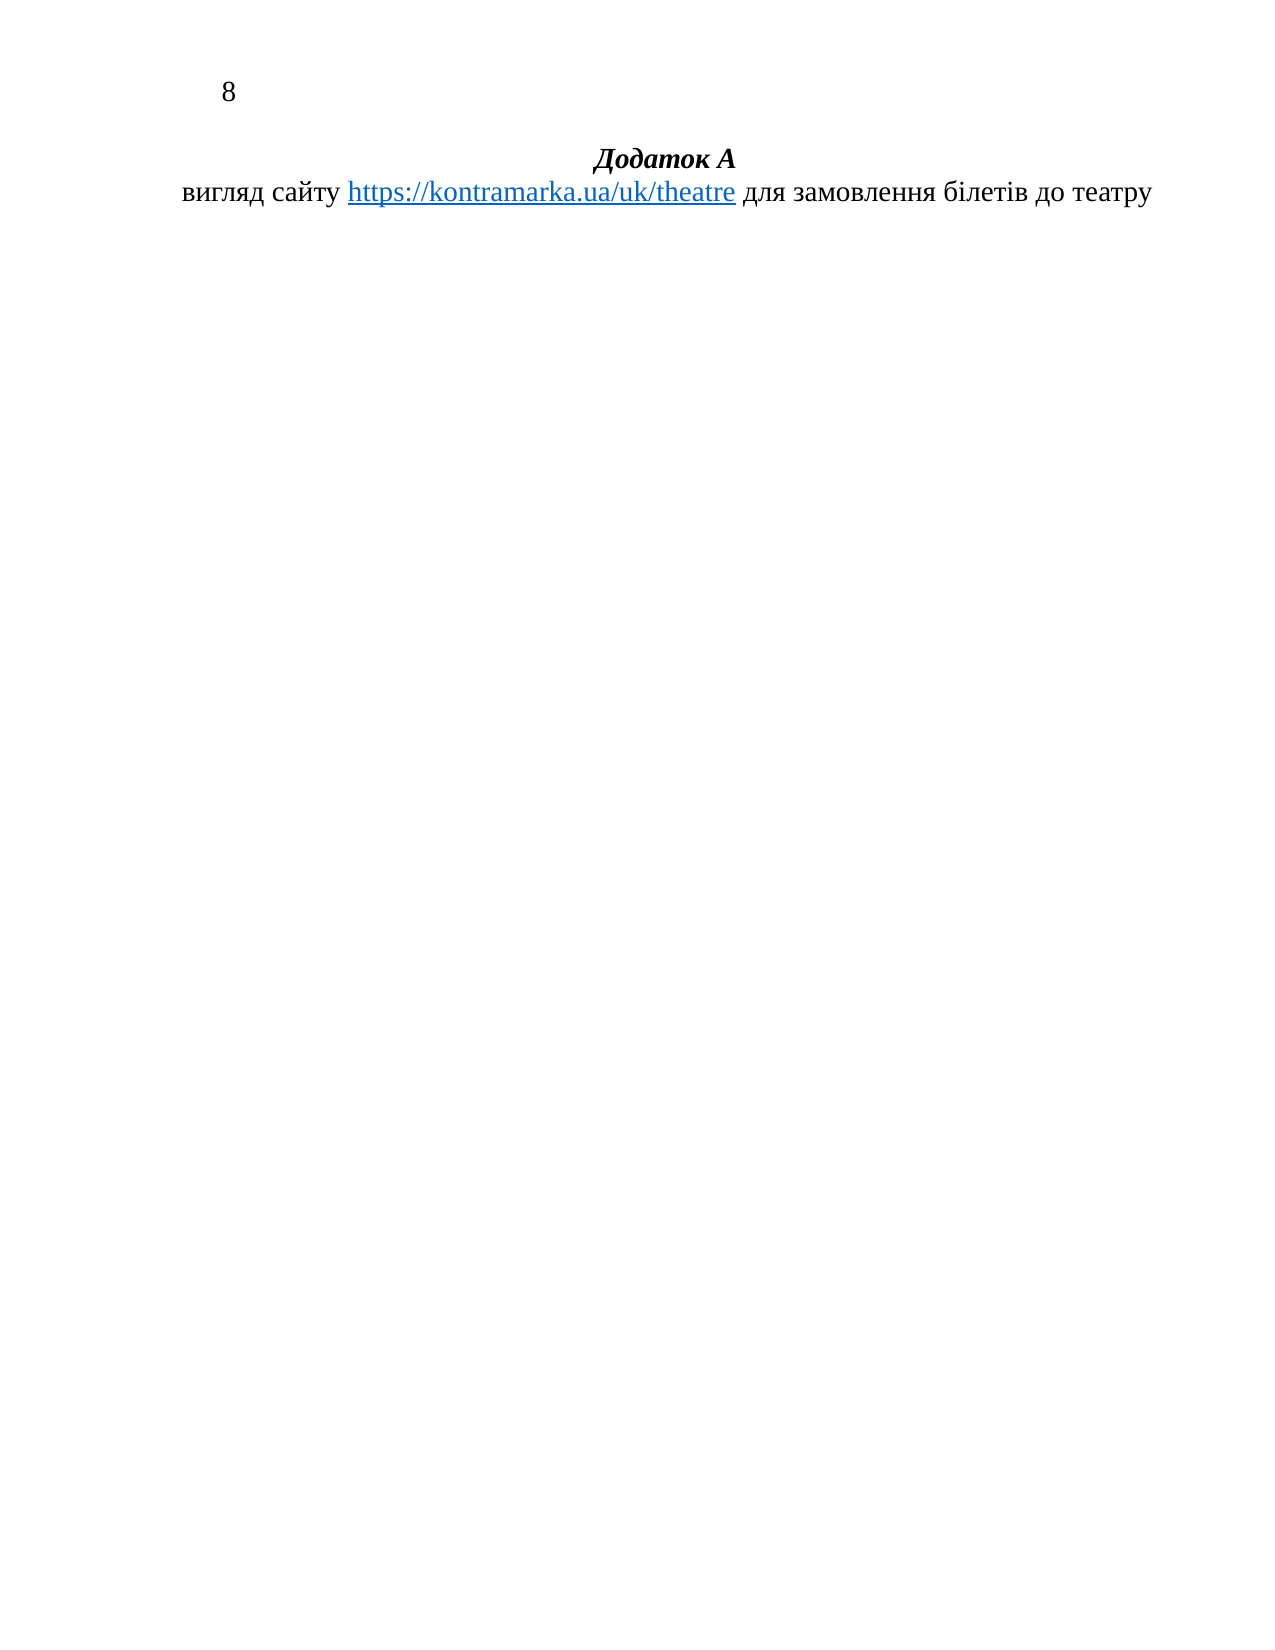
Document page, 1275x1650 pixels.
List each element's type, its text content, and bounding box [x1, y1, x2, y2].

text Додаток А вигляд сайту https://kontramarka.ua/uk/theatre для замовлення білетів до театру [148, 141, 1186, 208]
